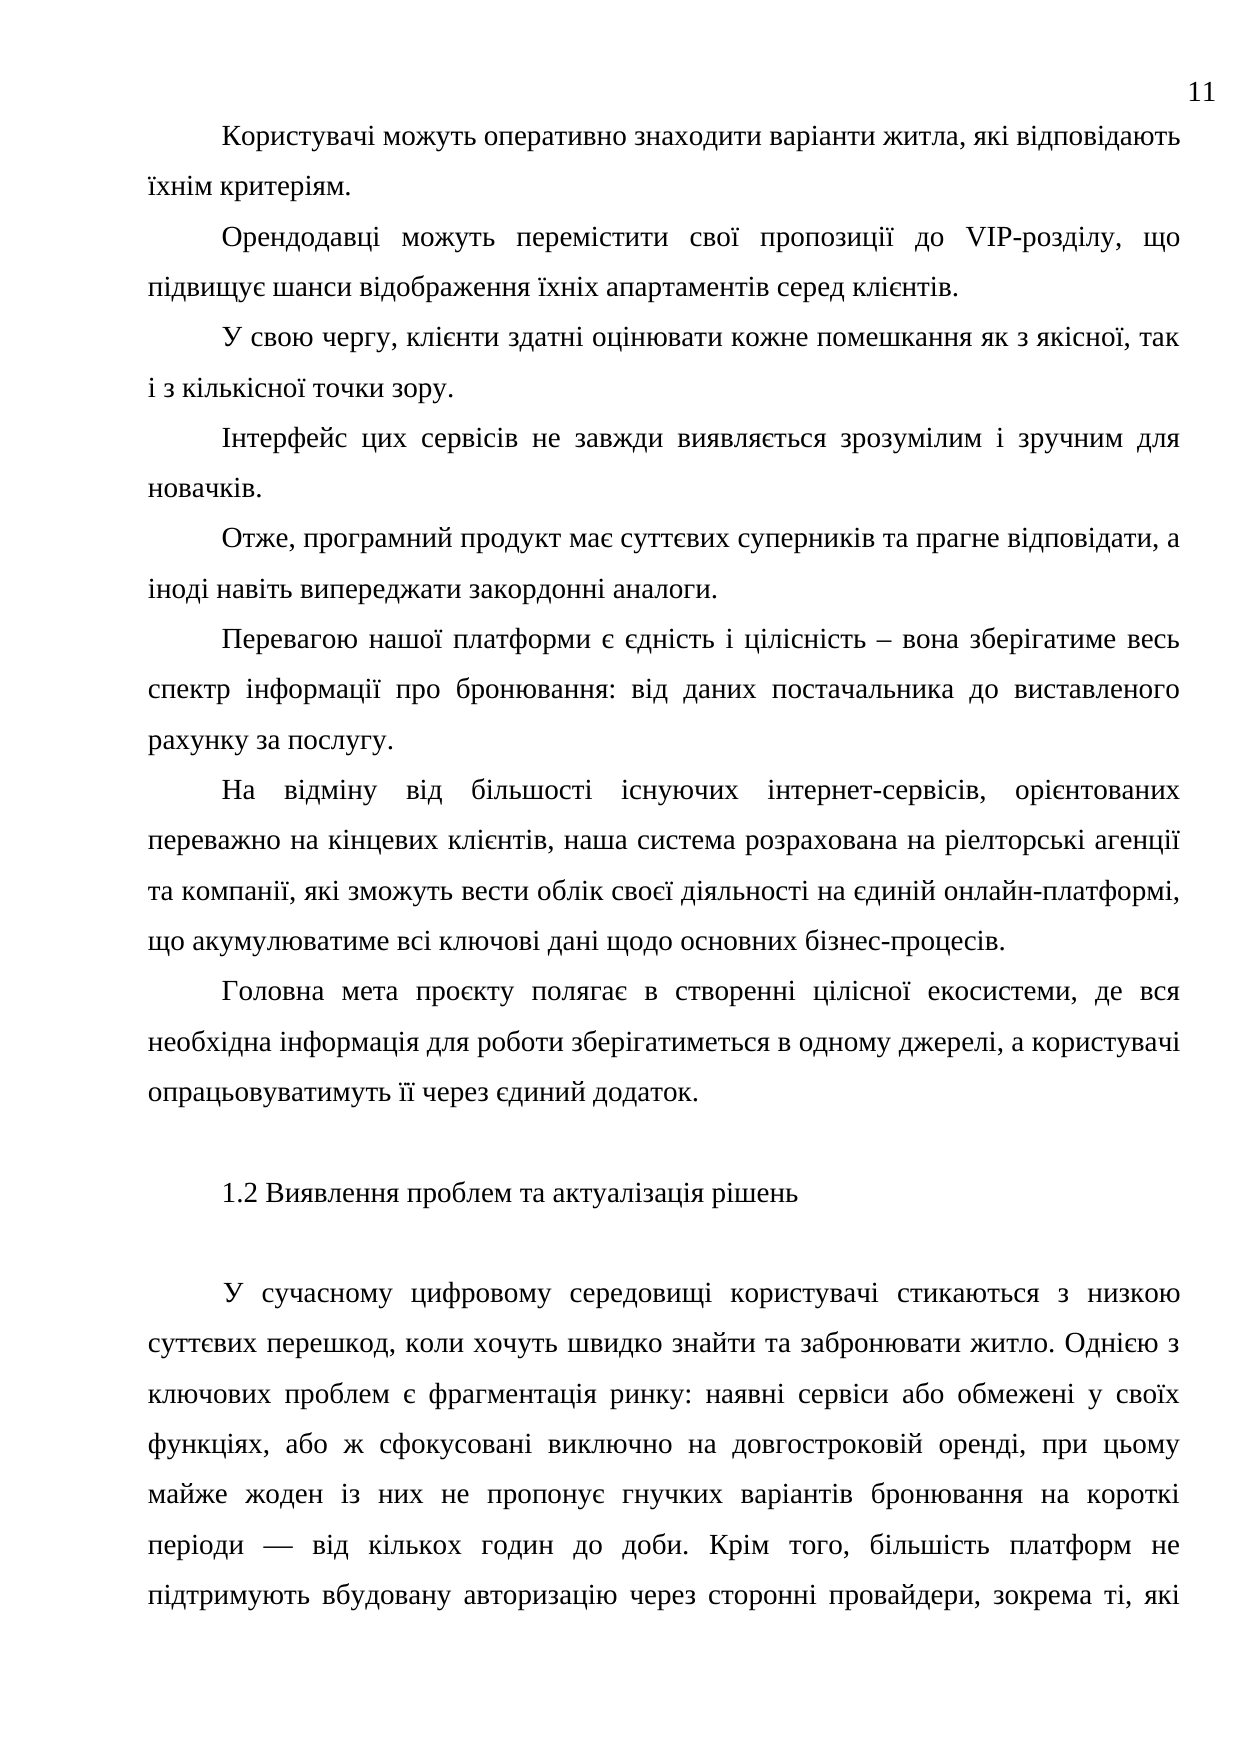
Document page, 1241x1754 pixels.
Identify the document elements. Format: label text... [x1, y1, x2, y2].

text У свою чергу, клієнти здатні оцінювати кожне помешкання як з якісної, так і з кількісної точки зору. [148, 319, 1181, 403]
text Орендодавці можуть перемістити свої пропозиції до VIP-розділу, що підвищує шанси відображення їхніх апартаментів серед клієнтів. [148, 219, 1181, 303]
text Перевагою нашої платформи є єдність і цілісність – вона зберігатиме весь спектр інформації про бронювання: від даних постачальника до виставленого рахунку за послугу. [148, 621, 1181, 755]
text Отже, програмний продукт має суттєвих суперників та прагне відповідати, а іноді навіть випереджати закордонні аналоги. [148, 521, 1181, 604]
text 1.2 Виявлення проблем та актуалізація рішень [148, 1175, 1181, 1208]
text На відміну від більшості існуючих інтернет-сервісів, орієнтованих переважно на кінцевих клієнтів, наша система розрахована на ріелторські агенції та компанії, які зможуть вести облік своєї діяльності на єдиній онлайн-платформі, що акумулюватиме всі ключові дані щодо основних бізнес-процесів. [148, 772, 1181, 957]
text Інтерфейс цих сервісів не завжди виявляється зрозумілим і зручним для новачків. [148, 420, 1181, 504]
text Користувачі можуть оперативно знаходити варіанти житла, які відповідають їхнім критеріям. [148, 118, 1181, 202]
text Головна мета проєкту полягає в створенні цілісної екосистеми, де вся необхідна інформація для роботи зберігатиметься в одному джерелі, а користувачі опрацьовуватимуть її через єдиний додаток. [148, 973, 1181, 1108]
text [148, 1275, 1181, 1611]
